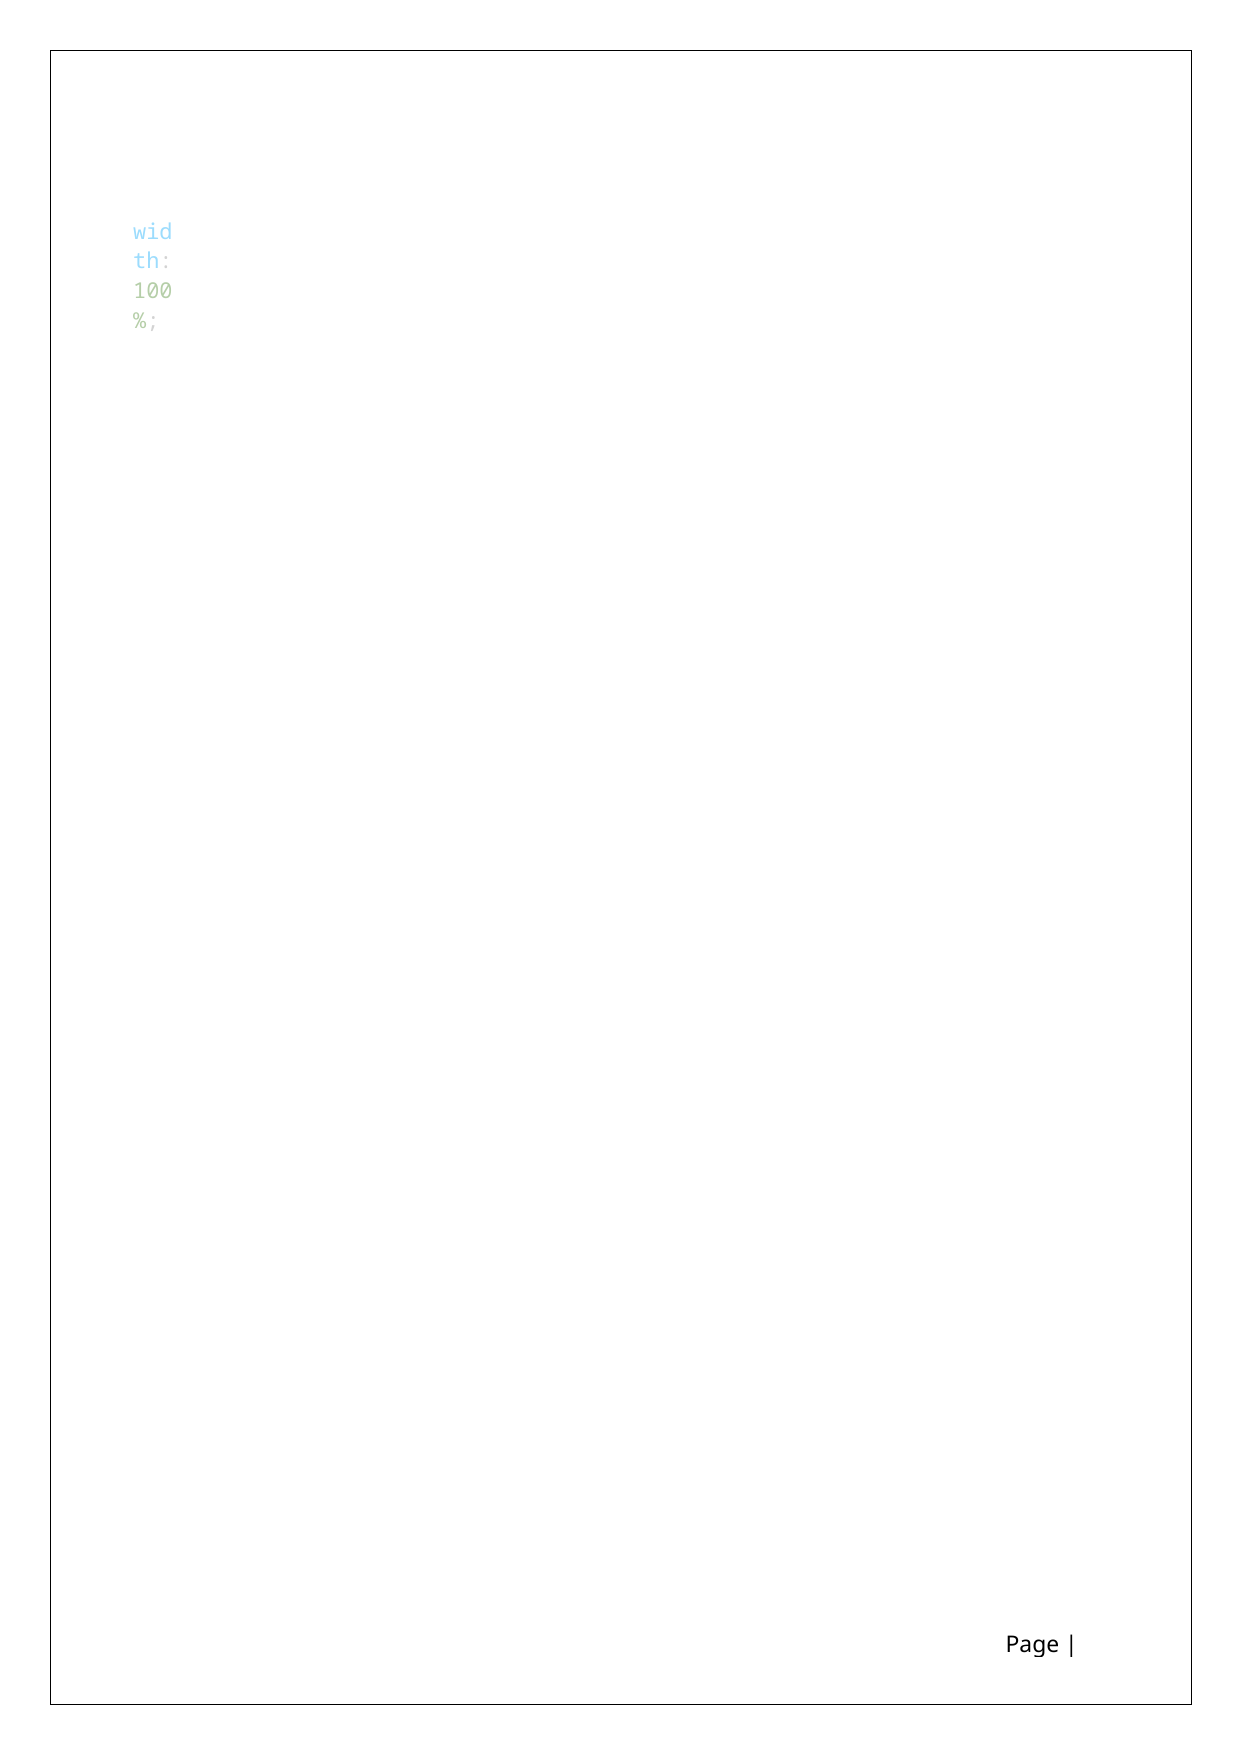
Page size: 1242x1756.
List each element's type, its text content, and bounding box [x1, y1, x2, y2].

text width:100%; [133, 216, 176, 335]
